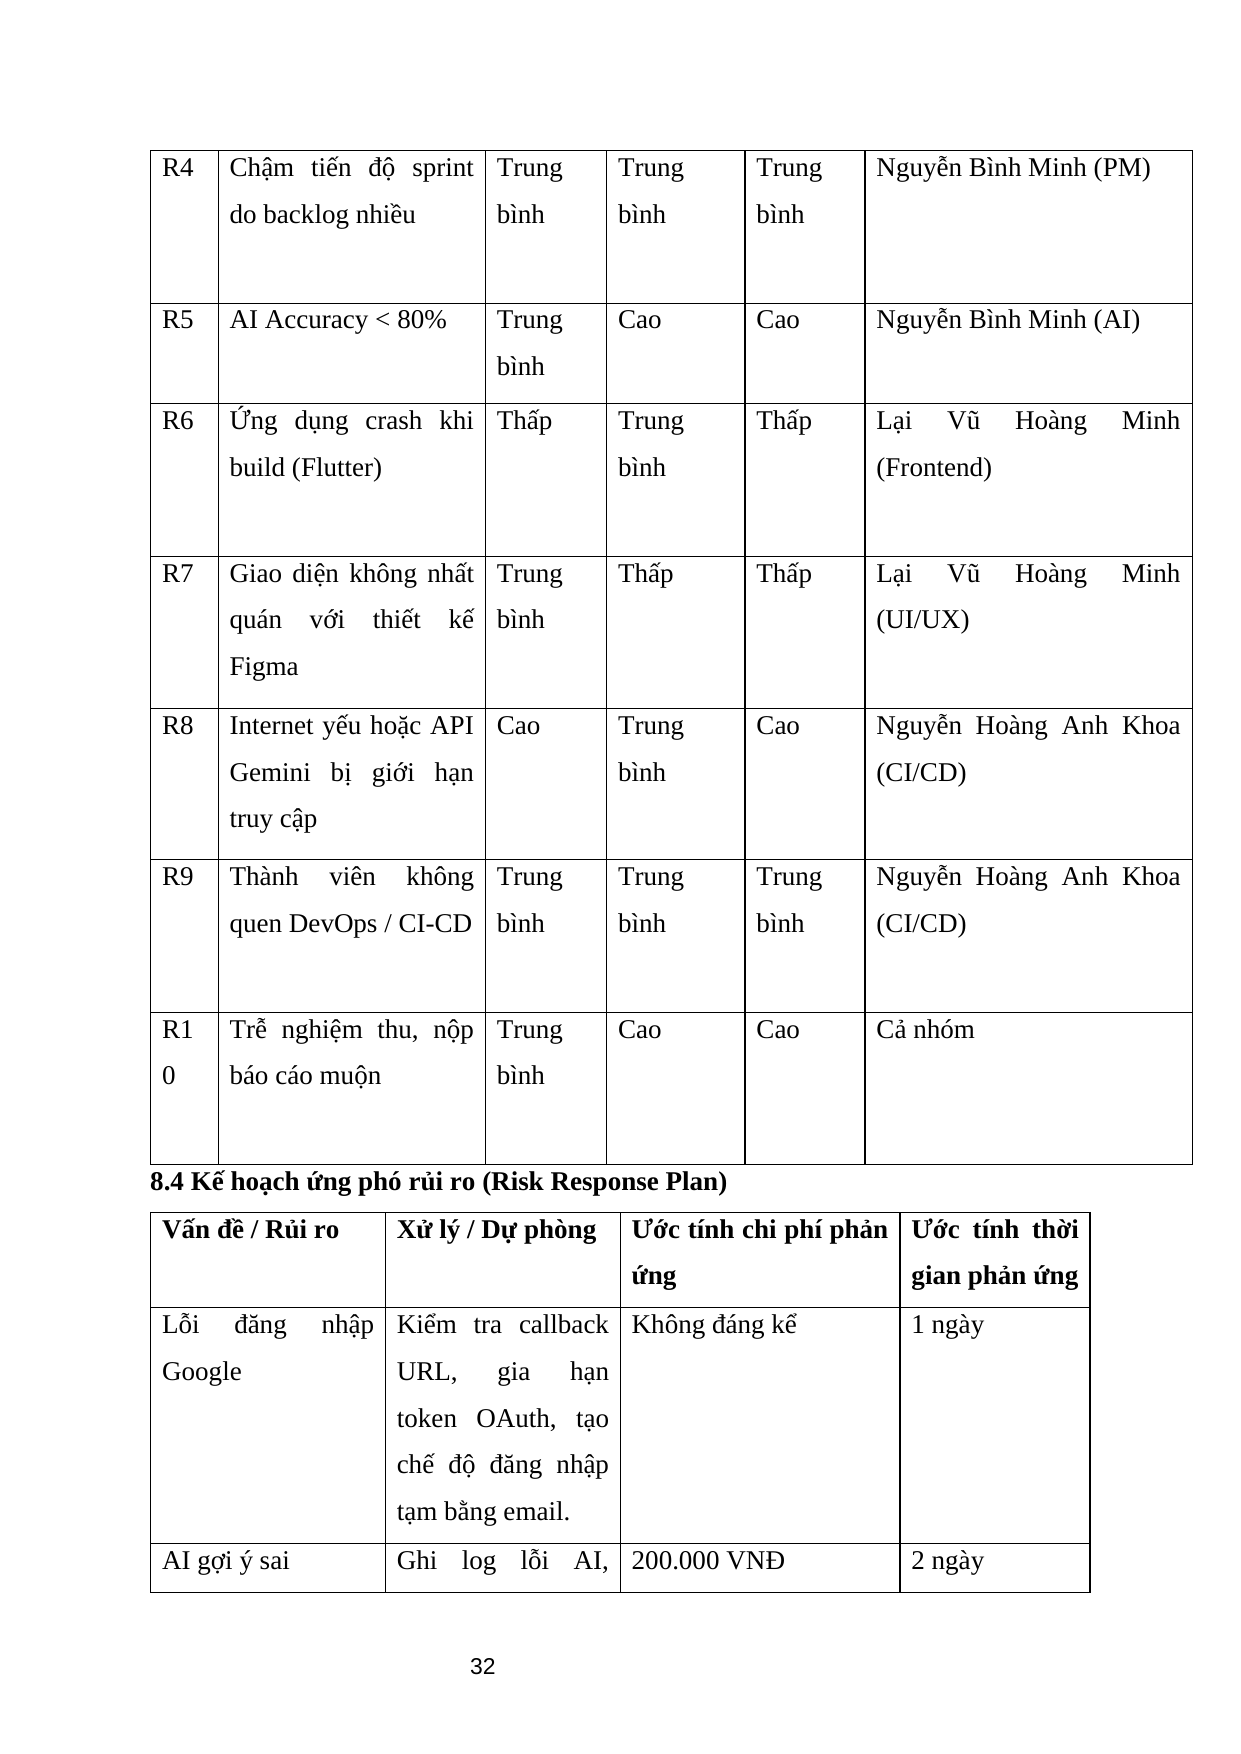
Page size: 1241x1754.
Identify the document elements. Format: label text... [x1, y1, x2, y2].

table_cell AI gợi ý sai [151, 1544, 385, 1592]
table_cell 1 ngày [901, 1308, 1089, 1543]
table_cell Ứng dụng crash khi build (Flutter) [219, 404, 485, 556]
table_cell Trung bình [486, 151, 606, 302]
table_cell Thấp [746, 404, 864, 556]
table_cell Trung bình [486, 860, 606, 1012]
table_cell R10 [151, 1013, 218, 1164]
table_cell Trung bình [486, 557, 606, 708]
table_cell Trễ nghiệm thu, nộp báo cáo muộn [219, 1013, 485, 1164]
table_cell Cao [746, 709, 864, 859]
table_cell Không đáng kể [621, 1308, 899, 1543]
table_cell Kiểm tra callback URL, gia hạn token OAuth, tạo chế độ đăng nhập tạm bằng email. [386, 1308, 620, 1543]
table_cell Nguyễn Bình Minh (PM) [866, 151, 1192, 302]
table_cell Trung bình [607, 151, 744, 302]
table_cell Cao [746, 1013, 864, 1164]
table_cell Nguyễn Hoàng Anh Khoa (CI/CD) [866, 860, 1192, 1012]
table_cell Trung bình [607, 404, 744, 556]
table_cell Trung bình [746, 860, 864, 1012]
table_cell Cao [607, 304, 744, 403]
table_cell 200.000 VNĐ [621, 1544, 899, 1592]
table_cell Thấp [607, 557, 744, 708]
table_cell R5 [151, 304, 218, 403]
table_cell 2 ngày [901, 1544, 1089, 1592]
table_cell R6 [151, 404, 218, 556]
table_cell Trung bình [746, 151, 864, 302]
table_cell Nguyễn Bình Minh (AI) [866, 304, 1192, 403]
table_cell Lại Vũ Hoàng Minh (Frontend) [866, 404, 1192, 556]
table_cell R4 [151, 151, 218, 302]
table_cell Cả nhóm [866, 1013, 1192, 1164]
table_cell R8 [151, 709, 218, 859]
table_cell Cao [486, 709, 606, 859]
table_cell Thấp [486, 404, 606, 556]
table_cell R7 [151, 557, 218, 708]
table_cell R9 [151, 860, 218, 1012]
table_cell Giao diện không nhất quán với thiết kế Figma [219, 557, 485, 708]
table_cell Chậm tiến độ sprint do backlog nhiều [219, 151, 485, 302]
table_cell Cao [746, 304, 864, 403]
table_header Xử lý / Dự phòng [386, 1213, 620, 1307]
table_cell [386, 1544, 620, 1592]
table_cell Thấp [746, 557, 864, 708]
table_cell Trung bình [486, 1013, 606, 1164]
table_cell Thành viên không quen DevOps / CI-CD [219, 860, 485, 1012]
table_header Vấn đề / Rủi ro [151, 1213, 385, 1307]
table_header Ước tính chi phí phản ứng [621, 1213, 899, 1307]
table_cell Internet yếu hoặc API Gemini bị giới hạn truy cập [219, 709, 485, 859]
table_cell Trung bình [607, 709, 744, 859]
text 8.4 Kế hoạch ứng phó rủi ro (Risk Response Plan) [150, 1165, 1090, 1196]
table_cell Nguyễn Hoàng Anh Khoa (CI/CD) [866, 709, 1192, 859]
table_cell AI Accuracy < 80% [219, 304, 485, 403]
table_cell Lại Vũ Hoàng Minh (UI/UX) [866, 557, 1192, 708]
table_cell Trung bình [486, 304, 606, 403]
table_cell Trung bình [607, 860, 744, 1012]
table_cell Cao [607, 1013, 744, 1164]
table_cell Lỗi đăng nhập Google [151, 1308, 385, 1543]
table_header Ước tính thời gian phản ứng [901, 1213, 1089, 1307]
